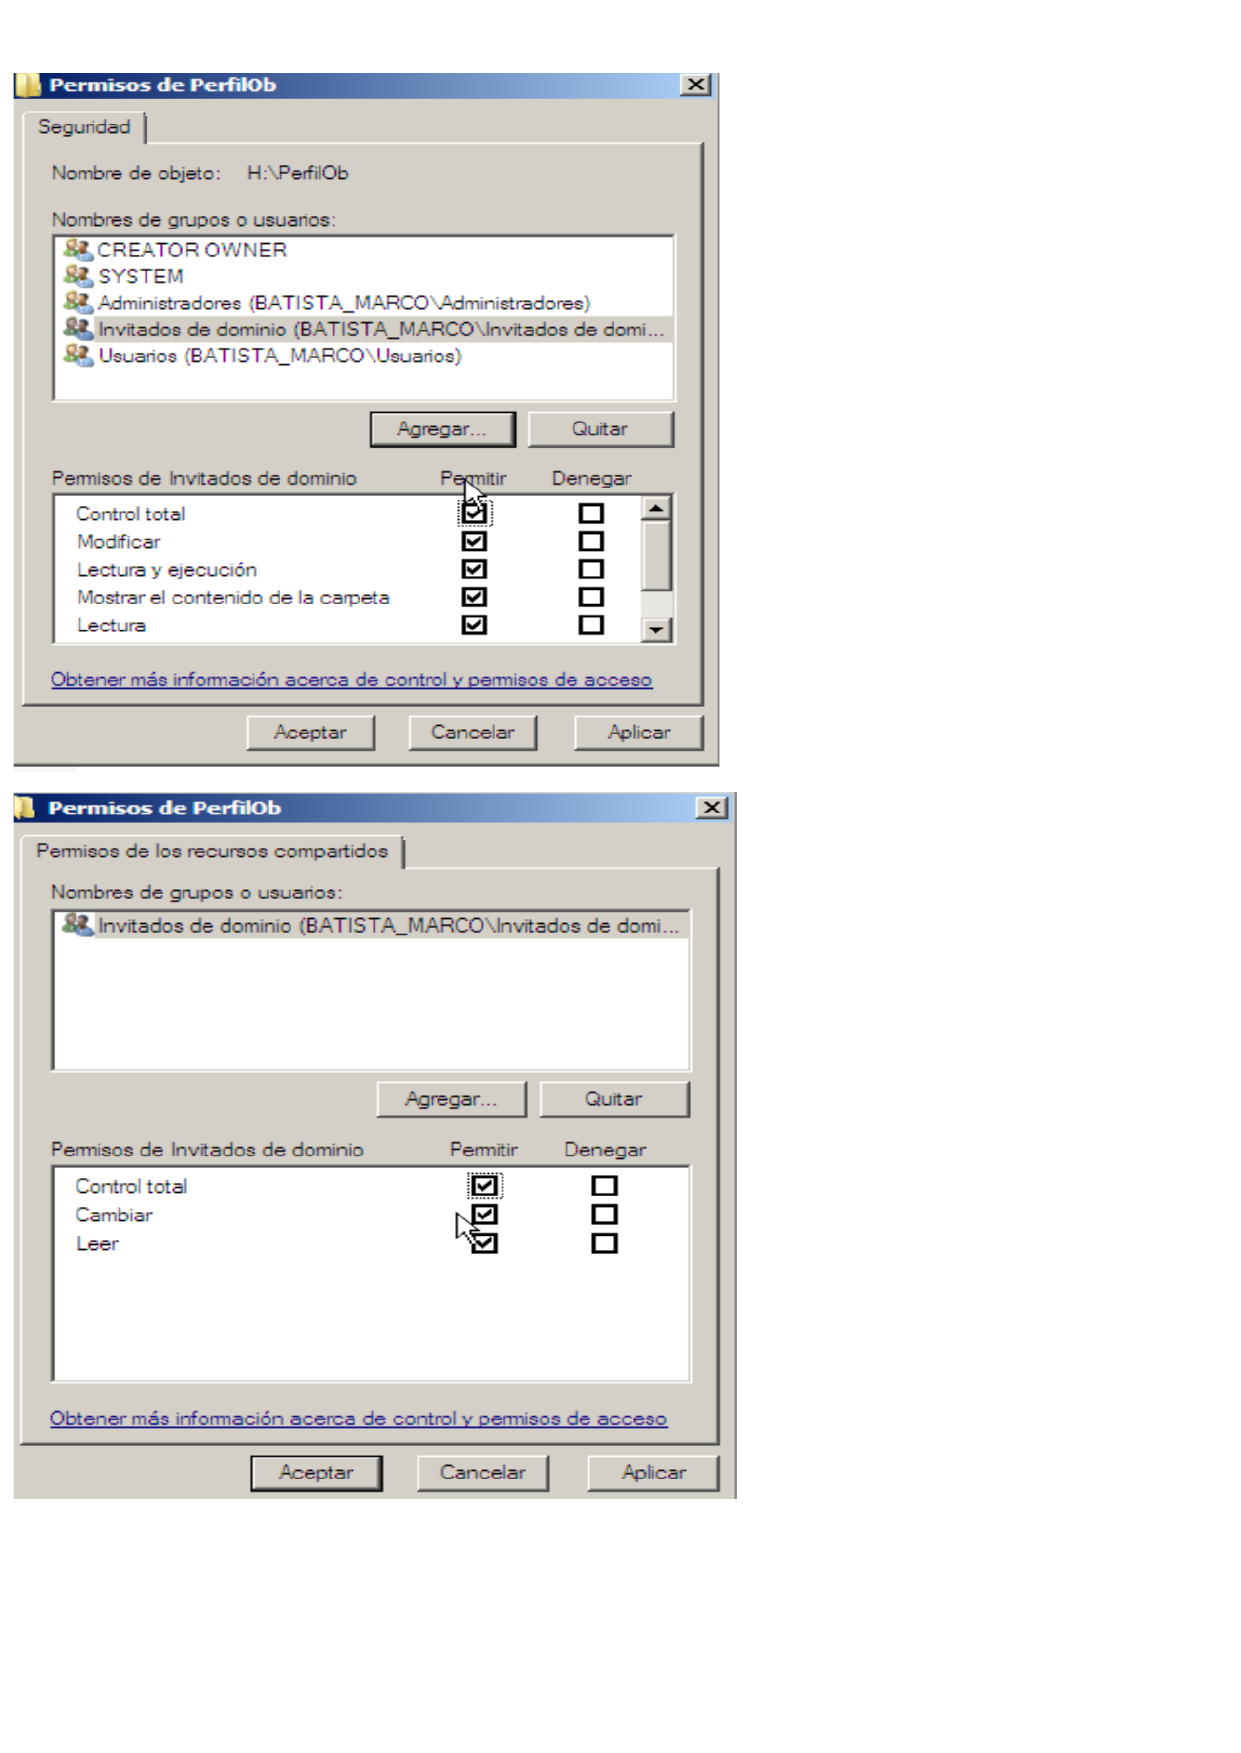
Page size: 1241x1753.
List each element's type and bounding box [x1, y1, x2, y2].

picture [13, 792, 737, 1499]
picture [13, 73, 720, 772]
